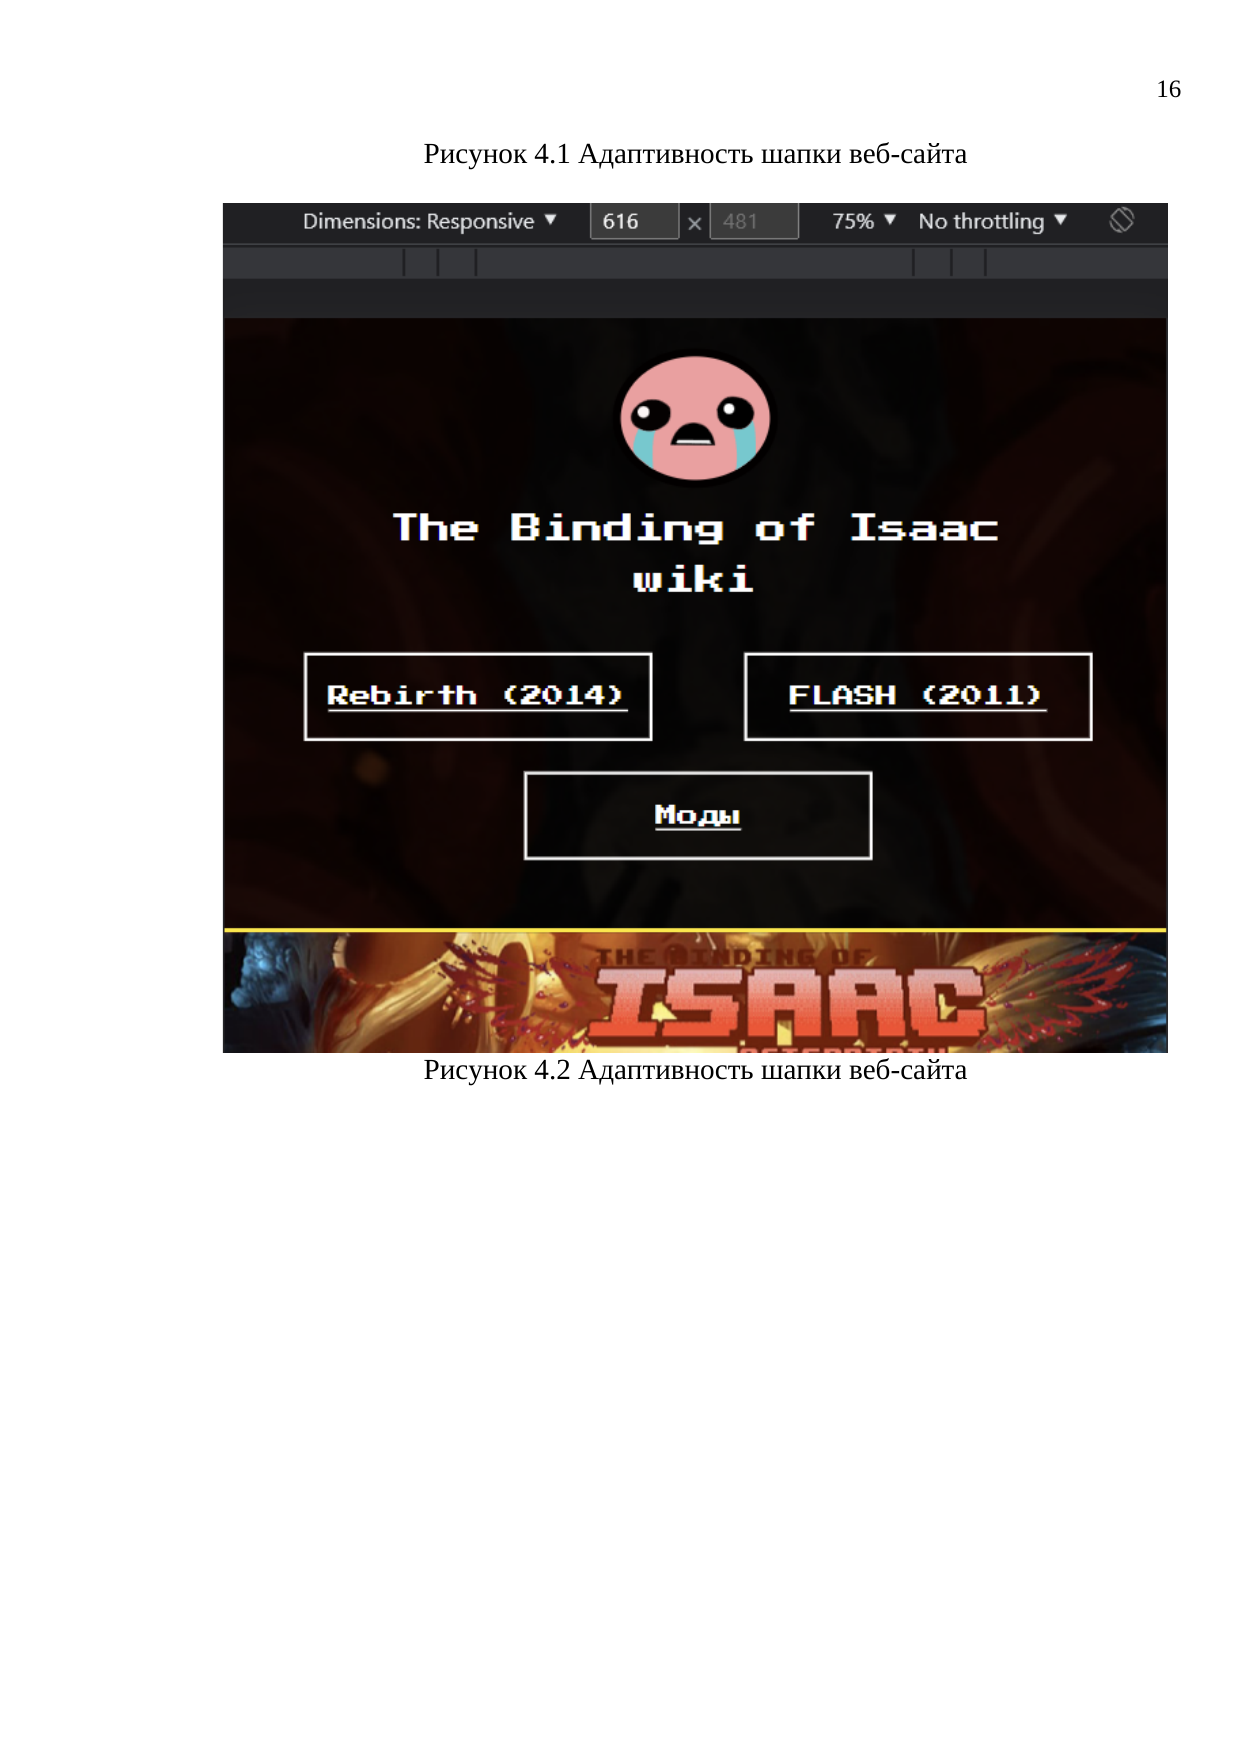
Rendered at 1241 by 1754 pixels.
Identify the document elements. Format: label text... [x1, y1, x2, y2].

text Рисунок 4.2 Адаптивность шапки веб-сайта [136, 1052, 1181, 1086]
picture [222, 203, 1168, 1053]
text Рисунок 4.1 Адаптивность шапки веб-сайта [136, 136, 1181, 170]
